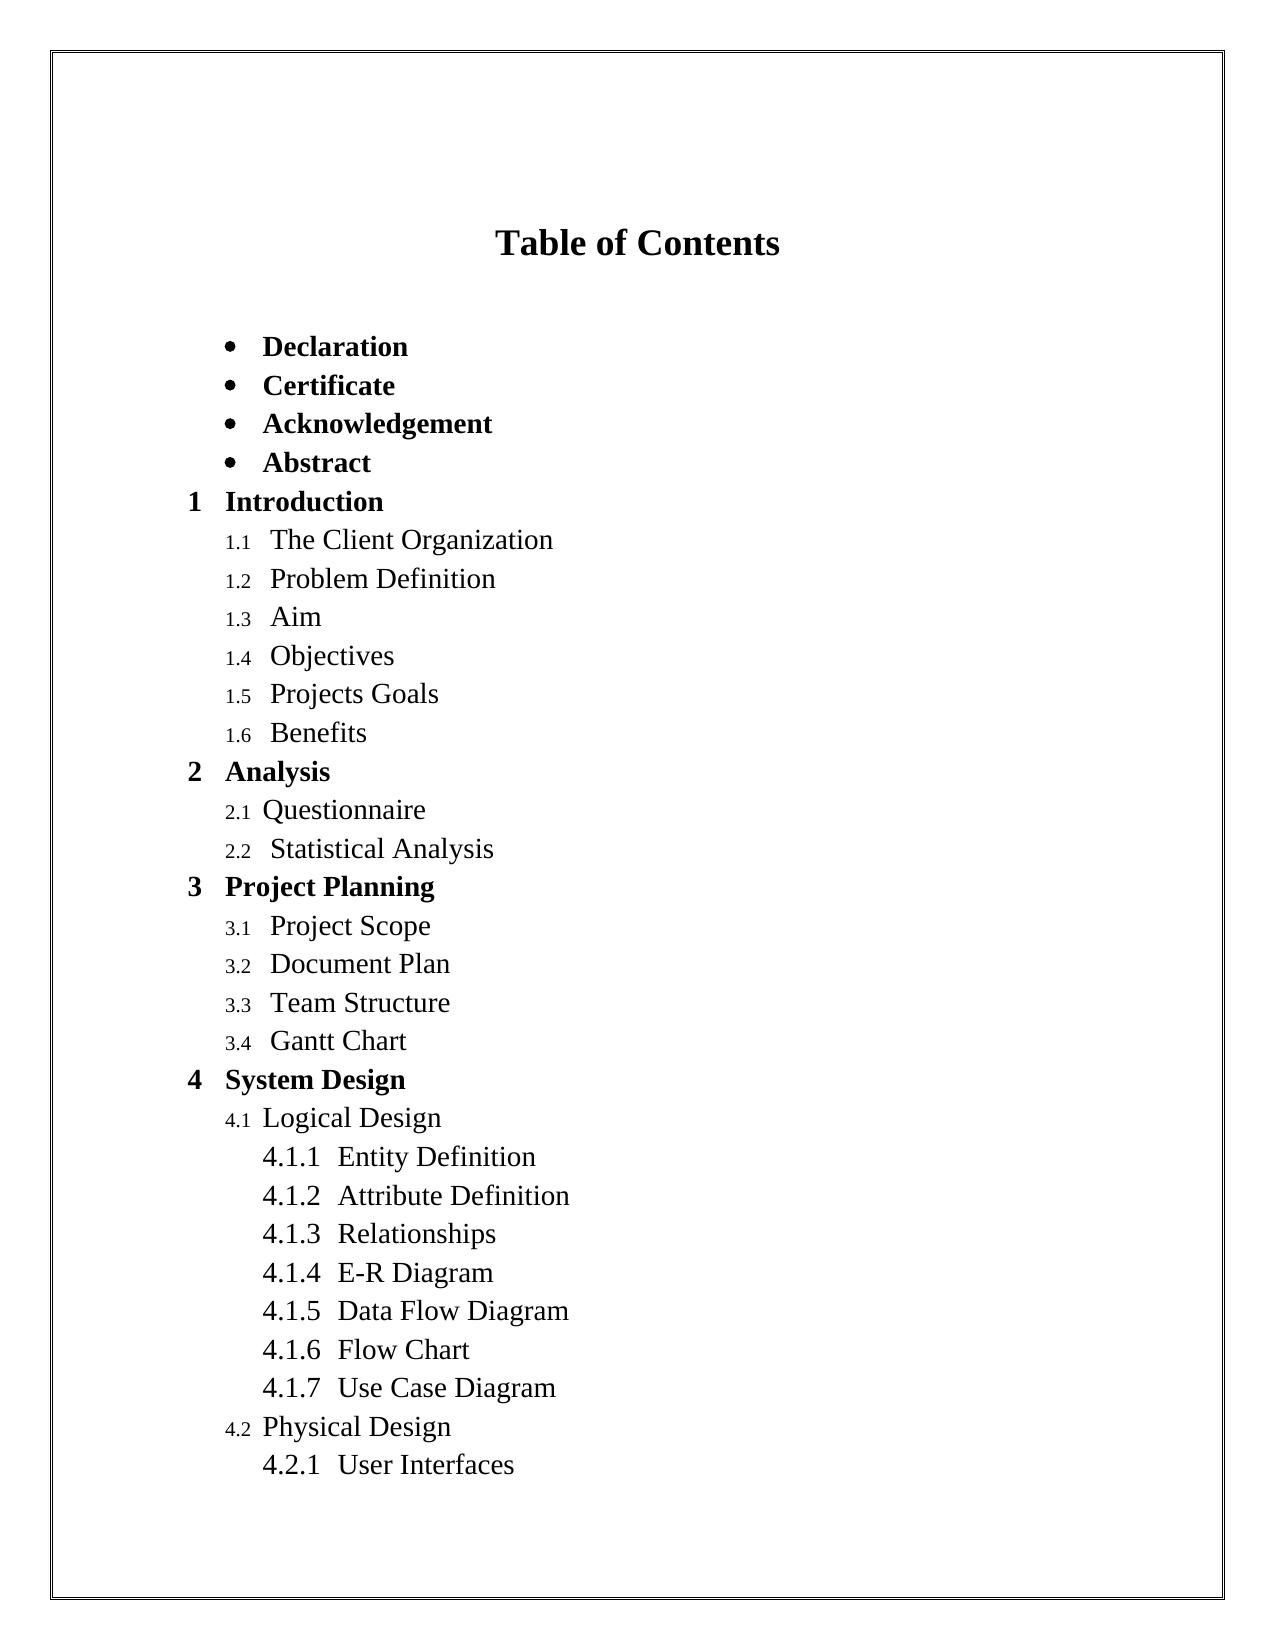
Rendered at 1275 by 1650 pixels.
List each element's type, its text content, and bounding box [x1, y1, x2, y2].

list System Design [187, 1062, 1087, 1096]
list User Interfaces [262, 1447, 1087, 1481]
list Data Flow Diagram [262, 1293, 1087, 1327]
list Objectives [225, 638, 1087, 672]
list Project Scope [225, 908, 1087, 941]
list Acknowledgement [225, 407, 1087, 440]
list Introduction [187, 484, 1087, 517]
list Attribute Definition [262, 1178, 1087, 1211]
list Logical Design [225, 1101, 1087, 1134]
list Flow Chart [262, 1332, 1087, 1365]
list Abstract [225, 445, 1087, 479]
list Analysis [187, 754, 1087, 787]
list Aim [225, 599, 1087, 633]
list Entity Definition [262, 1139, 1087, 1173]
list Gantt Chart [225, 1023, 1087, 1057]
list Statistical Analysis [225, 831, 1087, 864]
list Team Structure [225, 985, 1087, 1018]
list Projects Goals [225, 677, 1087, 710]
list Questionnaire [225, 792, 1087, 826]
list Document Plan [225, 946, 1087, 980]
list E-R Diagram [262, 1255, 1087, 1288]
list Physical Design [225, 1409, 1087, 1442]
list Use Case Diagram [262, 1370, 1087, 1404]
list Project Planning [187, 869, 1087, 903]
list Benefits [225, 715, 1087, 749]
list Problem Definition [225, 561, 1087, 594]
list Relationships [262, 1216, 1087, 1250]
text Table of Contents [187, 220, 1087, 263]
list Certificate [225, 368, 1087, 402]
list Declaration [225, 329, 1087, 363]
list The Client Organization [225, 522, 1087, 556]
